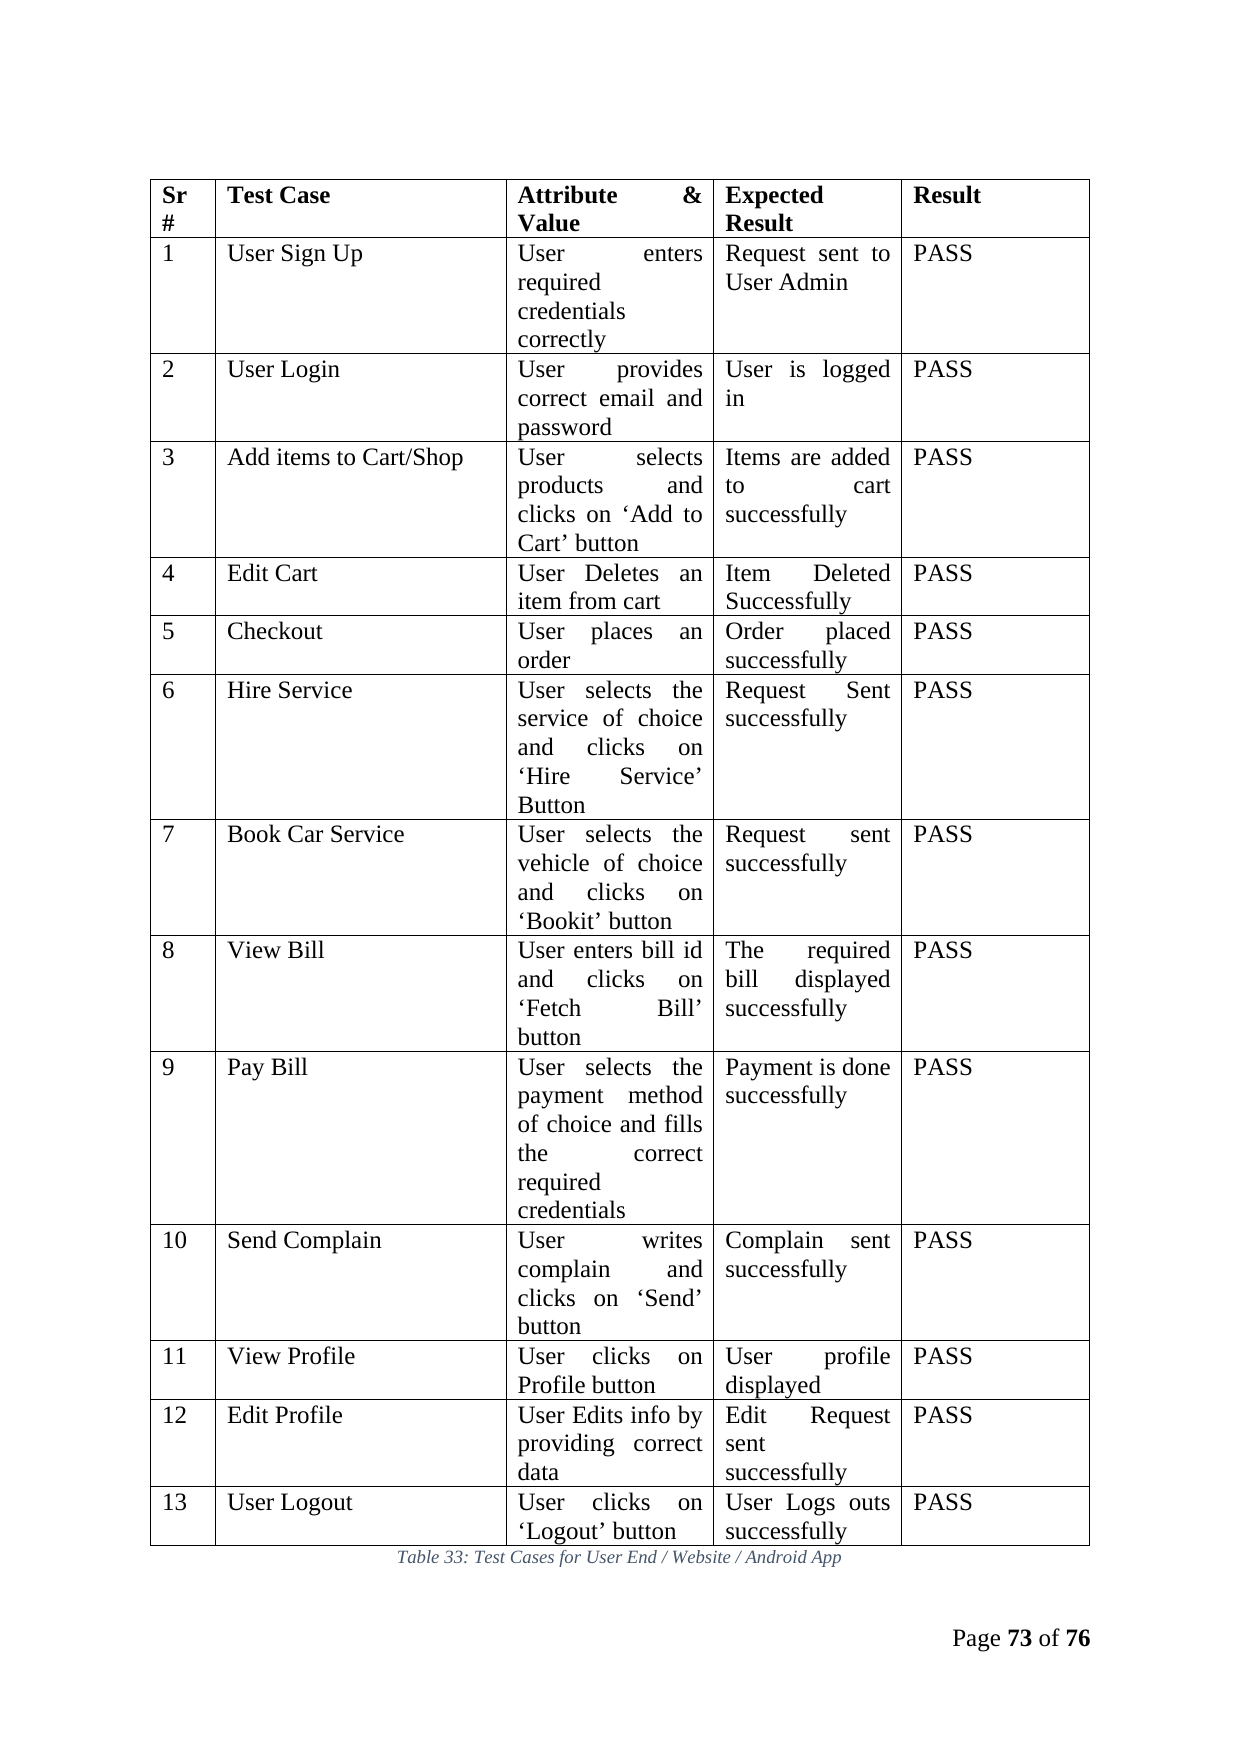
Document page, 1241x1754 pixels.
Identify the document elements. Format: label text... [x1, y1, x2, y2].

table_cell User Edits info by providing correct data [507, 1400, 713, 1486]
table_cell Order placed successfully [714, 616, 901, 674]
table_cell Items are added to cart successfully [714, 442, 901, 557]
table_cell 2 [151, 354, 215, 441]
table_cell Edit Profile [216, 1400, 506, 1486]
table_cell Pay Bill [216, 1052, 506, 1224]
table_cell User enters bill id and clicks on ‘Fetch Bill’ button [507, 936, 713, 1051]
table_cell PASS [902, 675, 1089, 818]
table_header Attribute & Value [507, 180, 713, 237]
table_cell User clicks on ‘Logout’ button [507, 1487, 713, 1544]
table_cell User Login [216, 354, 506, 441]
table_cell Add items to Cart/Shop [216, 442, 506, 557]
table_cell Request sent to User Admin [714, 238, 901, 353]
table_cell 9 [151, 1052, 215, 1224]
table_cell User Logs outs successfully [714, 1487, 901, 1544]
table_cell User clicks on Profile button [507, 1341, 713, 1399]
table_cell User places an order [507, 616, 713, 674]
table_cell User selects the vehicle of choice and clicks on ‘Bookit’ button [507, 820, 713, 934]
table_cell The required bill displayed successfully [714, 936, 901, 1051]
table_header Expected Result [714, 180, 901, 237]
table_cell User provides correct email and password [507, 354, 713, 441]
table_cell 5 [151, 616, 215, 674]
table_cell 13 [151, 1487, 215, 1544]
table_cell PASS [902, 558, 1089, 615]
table_cell Edit Request sent successfully [714, 1400, 901, 1486]
table_cell User selects the payment method of choice and fills the correct required credentials [507, 1052, 713, 1224]
table_cell PASS [902, 238, 1089, 353]
table_cell 11 [151, 1341, 215, 1399]
table_header Test Case [216, 180, 506, 237]
table_cell Send Complain [216, 1225, 506, 1340]
table_cell User Sign Up [216, 238, 506, 353]
table_cell 12 [151, 1400, 215, 1486]
table_cell View Profile [216, 1341, 506, 1399]
table_cell PASS [902, 1487, 1089, 1544]
table_cell PASS [902, 1052, 1089, 1224]
table_cell User selects the service of choice and clicks on ‘Hire Service’ Button [507, 675, 713, 818]
table_header Sr # [151, 180, 215, 237]
table_cell 4 [151, 558, 215, 615]
table_cell Checkout [216, 616, 506, 674]
table_cell Hire Service [216, 675, 506, 818]
table_cell User Deletes an item from cart [507, 558, 713, 615]
table_cell PASS [902, 1400, 1089, 1486]
table_cell Item Deleted Successfully [714, 558, 901, 615]
table_cell User selects products and clicks on ‘Add to Cart’ button [507, 442, 713, 557]
table_cell 6 [151, 675, 215, 818]
table_cell PASS [902, 616, 1089, 674]
table_header Result [902, 180, 1089, 237]
table_cell 7 [151, 820, 215, 934]
table_cell PASS [902, 1225, 1089, 1340]
table_cell 8 [151, 936, 215, 1051]
table_cell PASS [902, 442, 1089, 557]
table_cell Complain sent successfully [714, 1225, 901, 1340]
table_cell User is logged in [714, 354, 901, 441]
table_cell Request sent successfully [714, 820, 901, 934]
table_cell User Logout [216, 1487, 506, 1544]
table_cell Payment is done successfully [714, 1052, 901, 1224]
table_cell User writes complain and clicks on ‘Send’ button [507, 1225, 713, 1340]
table_cell PASS [902, 936, 1089, 1051]
table_cell 10 [151, 1225, 215, 1340]
table_cell 1 [151, 238, 215, 353]
table_cell PASS [902, 1341, 1089, 1399]
table_cell PASS [902, 354, 1089, 441]
table_cell Edit Cart [216, 558, 506, 615]
table_cell Book Car Service [216, 820, 506, 934]
table_cell User profile displayed [714, 1341, 901, 1399]
table_cell Request Sent successfully [714, 675, 901, 818]
table_cell View Bill [216, 936, 506, 1051]
table_cell User enters required credentials correctly [507, 238, 713, 353]
table_cell PASS [902, 820, 1089, 934]
table_cell 3 [151, 442, 215, 557]
